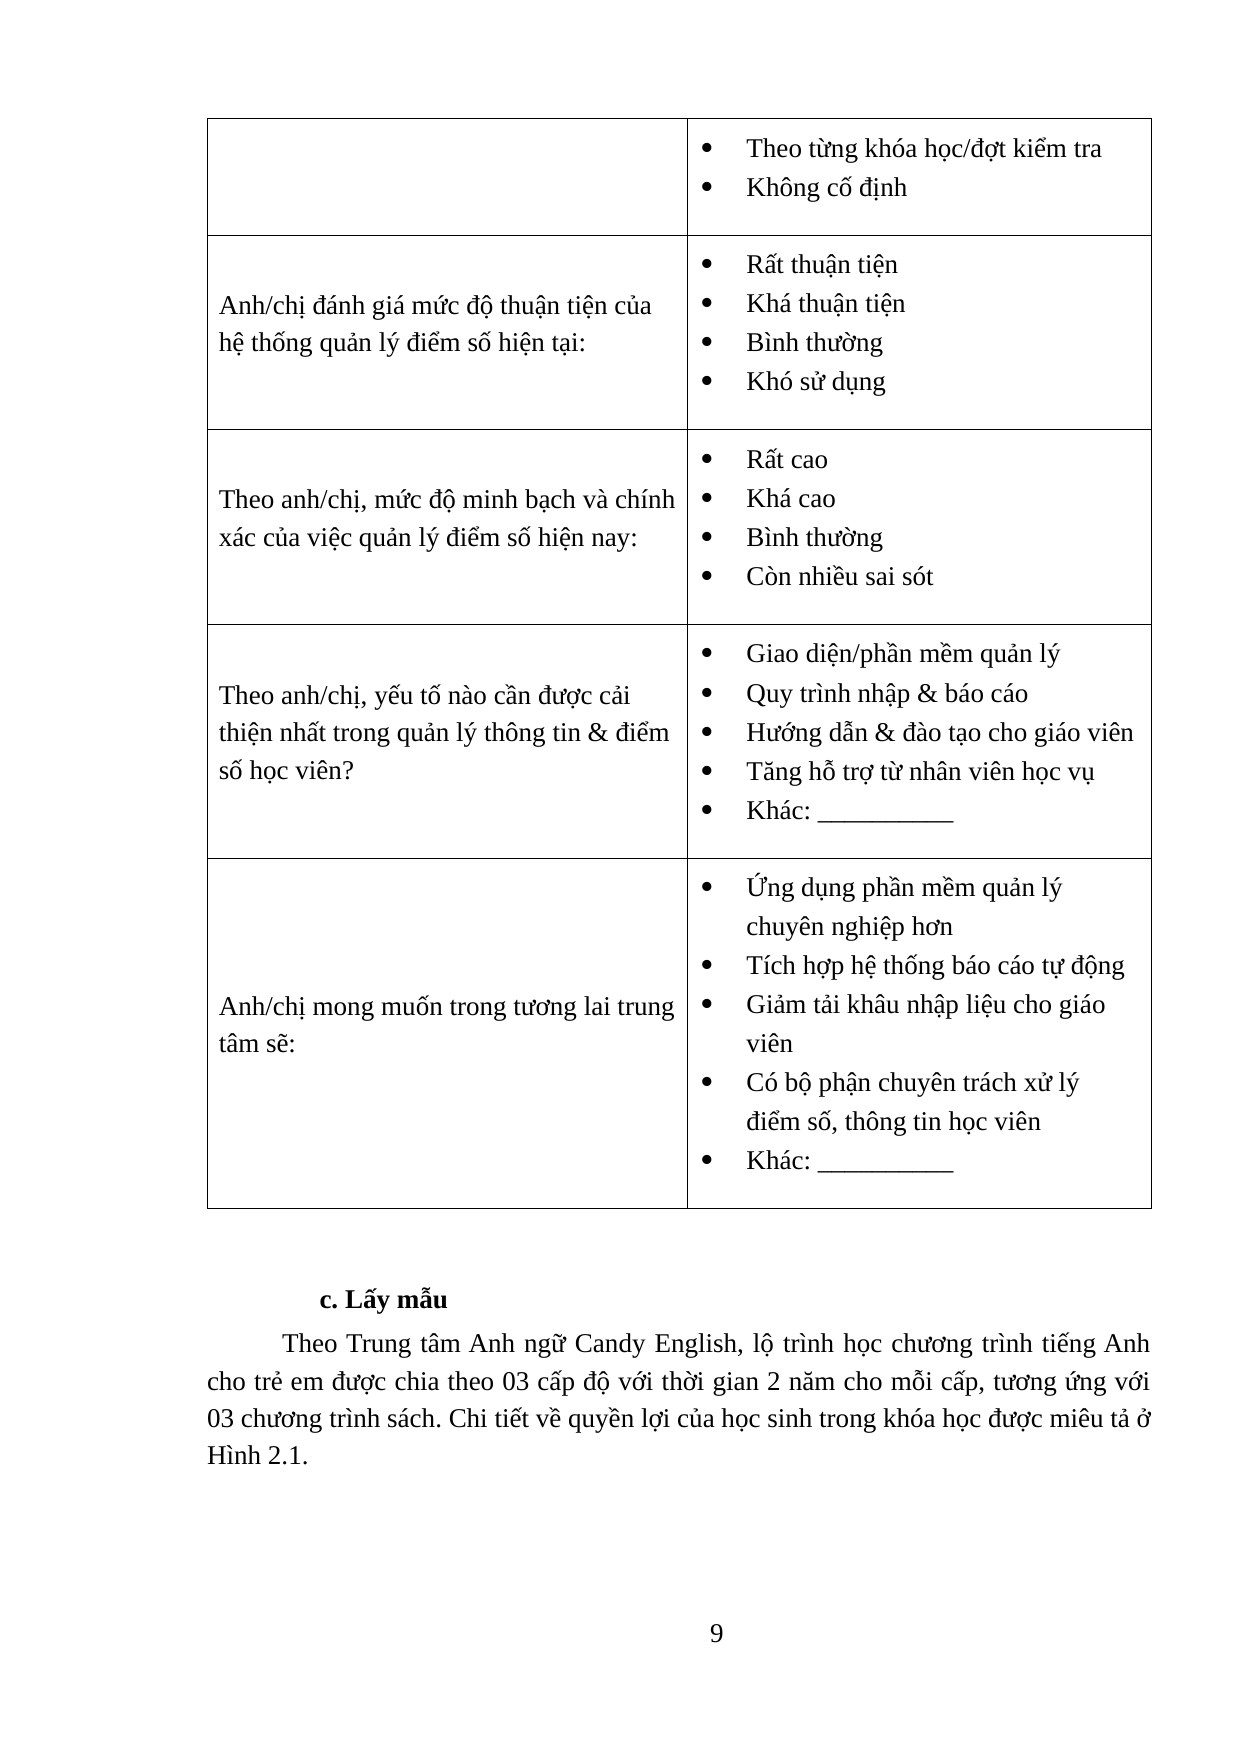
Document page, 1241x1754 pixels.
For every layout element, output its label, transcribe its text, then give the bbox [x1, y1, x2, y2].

table_cell Theo anh/chị, yếu tố nào cần được cải thiện nhất trong quản lý thông tin & điểm số học viên? [208, 625, 687, 858]
table_cell Ứng dụng phần mềm quản lý chuyên nghiệp hơn Tích hợp hệ thống báo cáo tự động Giảm tải khâu nhập liệu cho giáo viên Có bộ phận chuyên trách xử lý điểm số, thông tin học viên Khác: __________ [688, 859, 1151, 1208]
table_cell Theo anh/chị, mức độ minh bạch và chính xác của việc quản lý điểm số hiện nay: [208, 430, 687, 624]
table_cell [688, 119, 1151, 235]
text Theo Trung tâm Anh ngữ Candy English, lộ trình học chương trình tiếng Anh cho trẻ em được chia theo 03 cấp độ với thời gian 2 năm cho mỗi cấp, tương ứng với 03 chương trình sách. Chi tiết về quyền lợi của học sinh trong khóa học được miêu tả ở Hình 2.1. [207, 1327, 1152, 1470]
subtitle Lấy mẫu [319, 1284, 1152, 1315]
table_cell Anh/chị mong muốn trong tương lai trung tâm sẽ: [208, 859, 687, 1208]
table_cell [208, 119, 687, 235]
table_cell Rất cao Khá cao Bình thường Còn nhiều sai sót [688, 430, 1151, 624]
table_cell Anh/chị đánh giá mức độ thuận tiện của hệ thống quản lý điểm số hiện tại: [208, 236, 687, 429]
table_cell Rất thuận tiện Khá thuận tiện Bình thường Khó sử dụng [688, 236, 1151, 429]
table_cell Giao diện/phần mềm quản lý Quy trình nhập & báo cáo Hướng dẫn & đào tạo cho giáo viên Tăng hỗ trợ từ nhân viên học vụ Khác: __________ [688, 625, 1151, 858]
